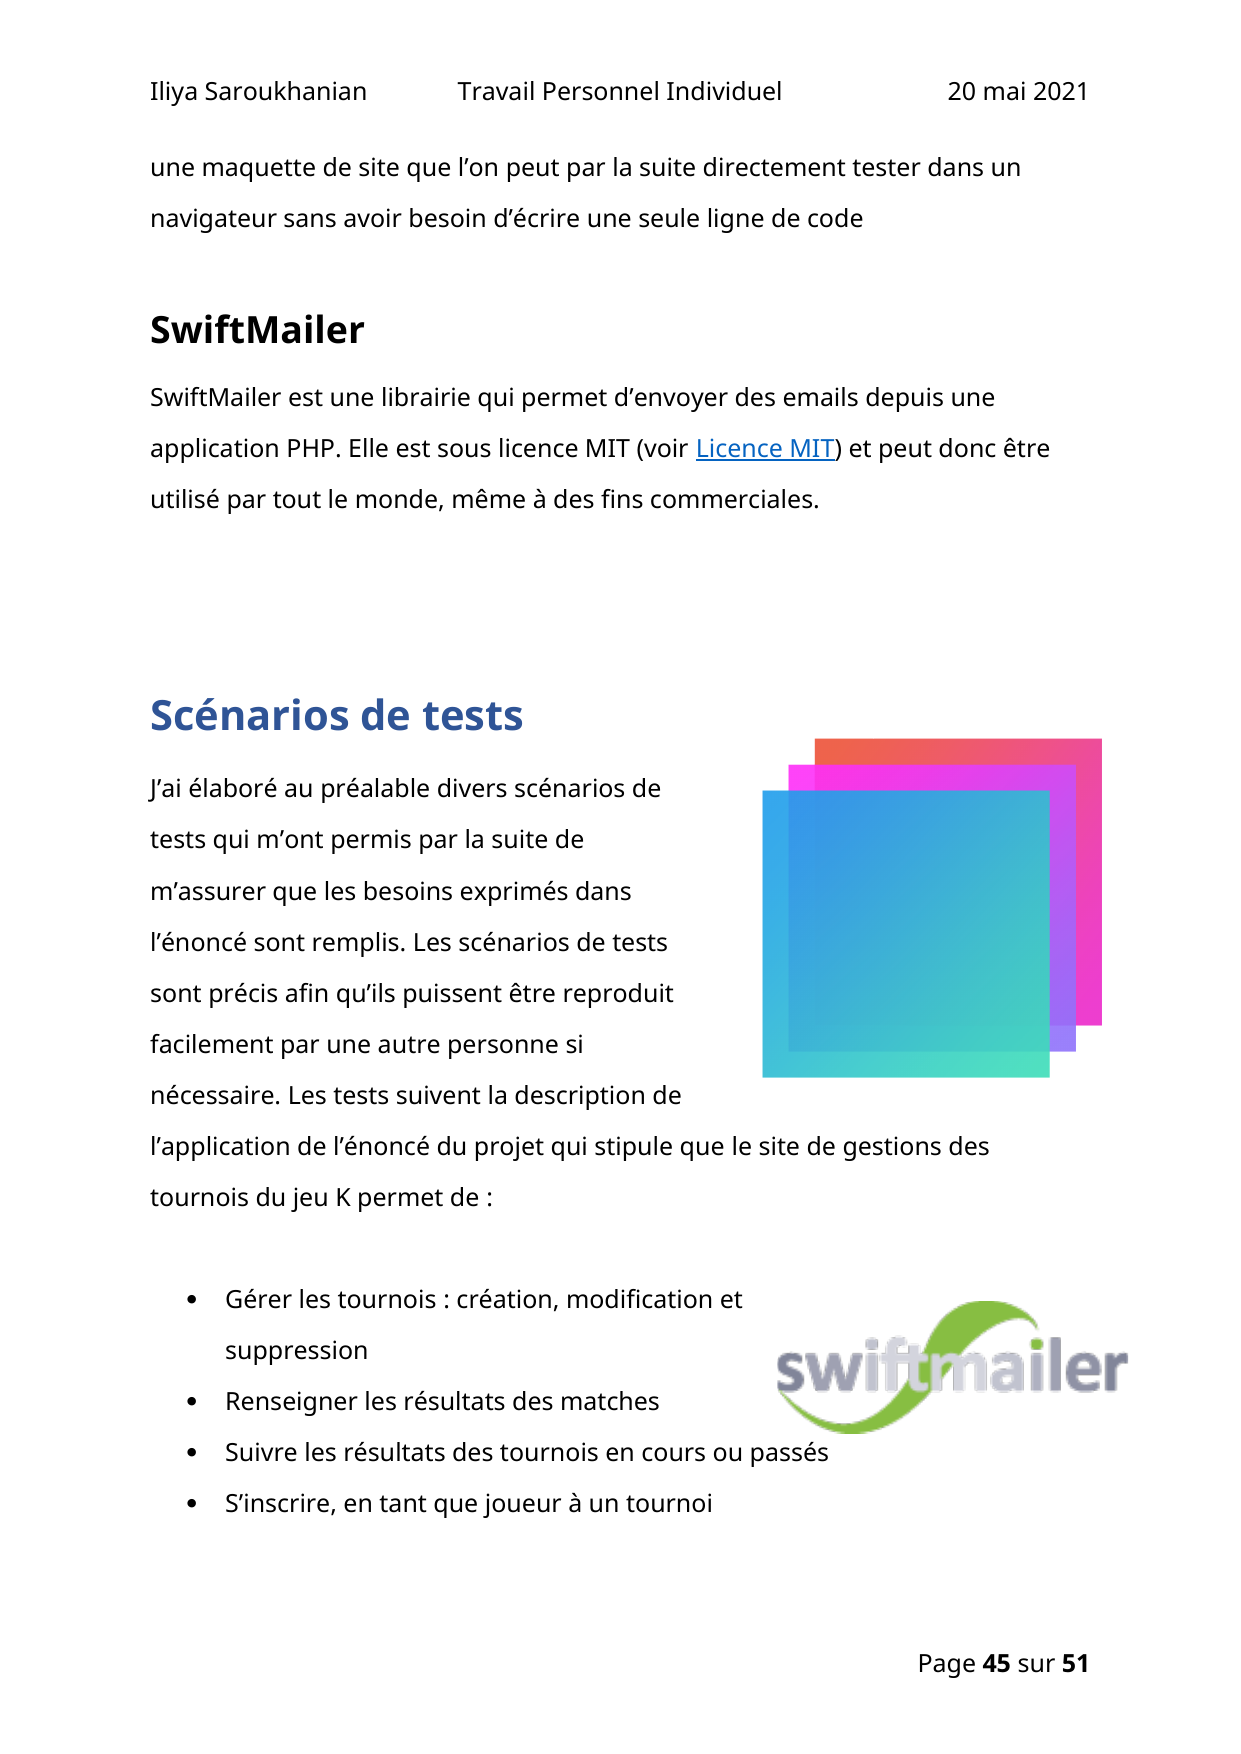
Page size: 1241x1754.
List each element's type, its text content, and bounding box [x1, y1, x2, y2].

list Gérer les tournois : création, modification et suppression [187, 1281, 1090, 1367]
list S’inscrire, en tant que joueur à un tournoi [187, 1486, 1090, 1520]
text SwiftMailer est une librairie qui permet d’envoyer des emails depuis une application PHP. Elle est sous licence MIT (voir Licence MIT) et peut donc être utilisé par tout le monde, même à des fins commerciales. [150, 380, 1090, 516]
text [150, 150, 1090, 235]
text Scénarios de tests [150, 686, 1090, 743]
list Suivre les résultats des tournois en cours ou passés [187, 1434, 1090, 1469]
picture [723, 699, 1141, 1117]
picture [777, 1301, 1129, 1434]
text SwiftMailer [150, 303, 1090, 354]
text J’ai élaboré au préalable divers scénarios de tests qui m’ont permis par la suite de m’assurer que les besoins exprimés dans l’énoncé sont remplis. Les scénarios de tests sont précis afin qu’ils puissent être reproduit facilement par une autre personne si nécessaire. Les tests suivent la description de l’application de l’énoncé du projet qui stipule que le site de gestions des tournois du jeu K permet de : [150, 771, 1090, 1213]
list Renseigner les résultats des matches [187, 1383, 777, 1418]
